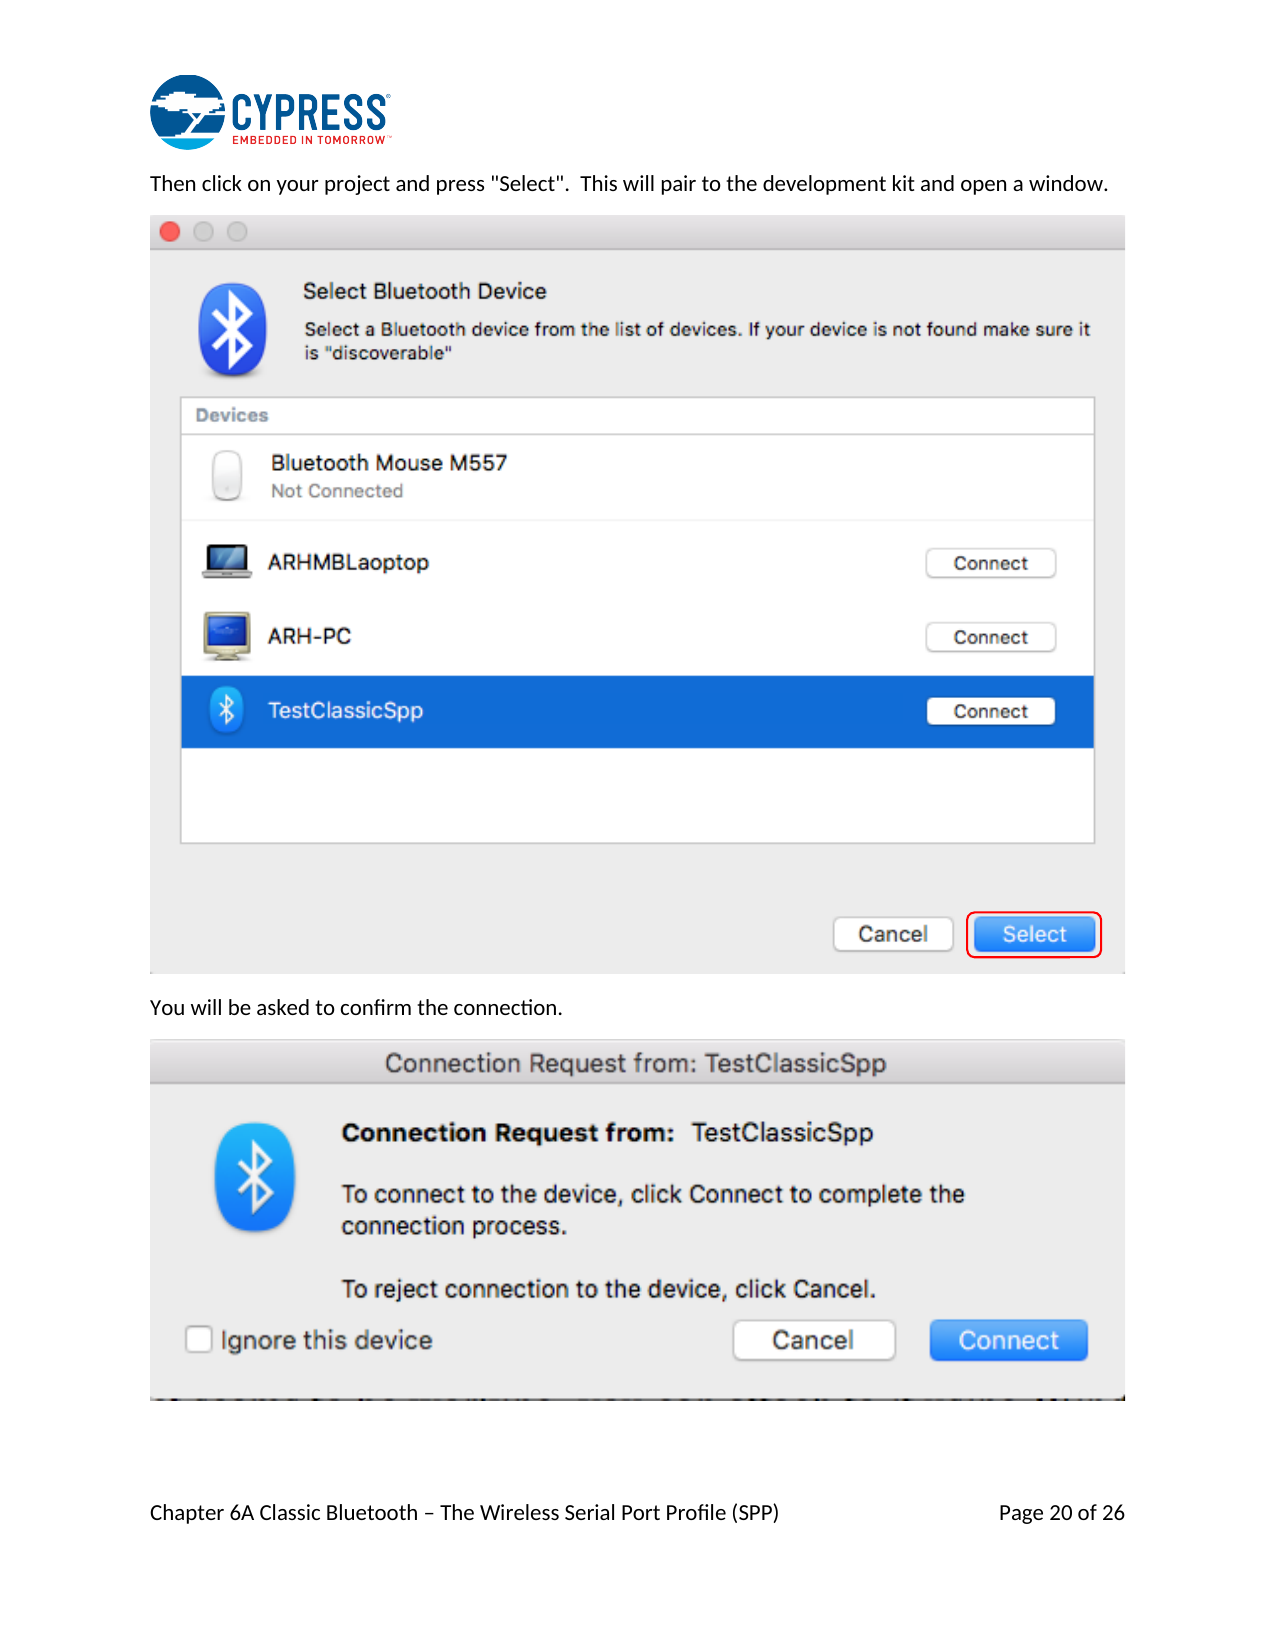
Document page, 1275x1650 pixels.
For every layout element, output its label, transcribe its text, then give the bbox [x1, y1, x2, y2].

picture [150, 215, 1125, 974]
text You will be asked to confirm the connection. [150, 993, 1125, 1021]
picture [150, 1039, 1125, 1401]
text Then click on your project and press "Select". This will pair to the development kit and open a window. [150, 169, 1125, 197]
picture [150, 75, 392, 150]
